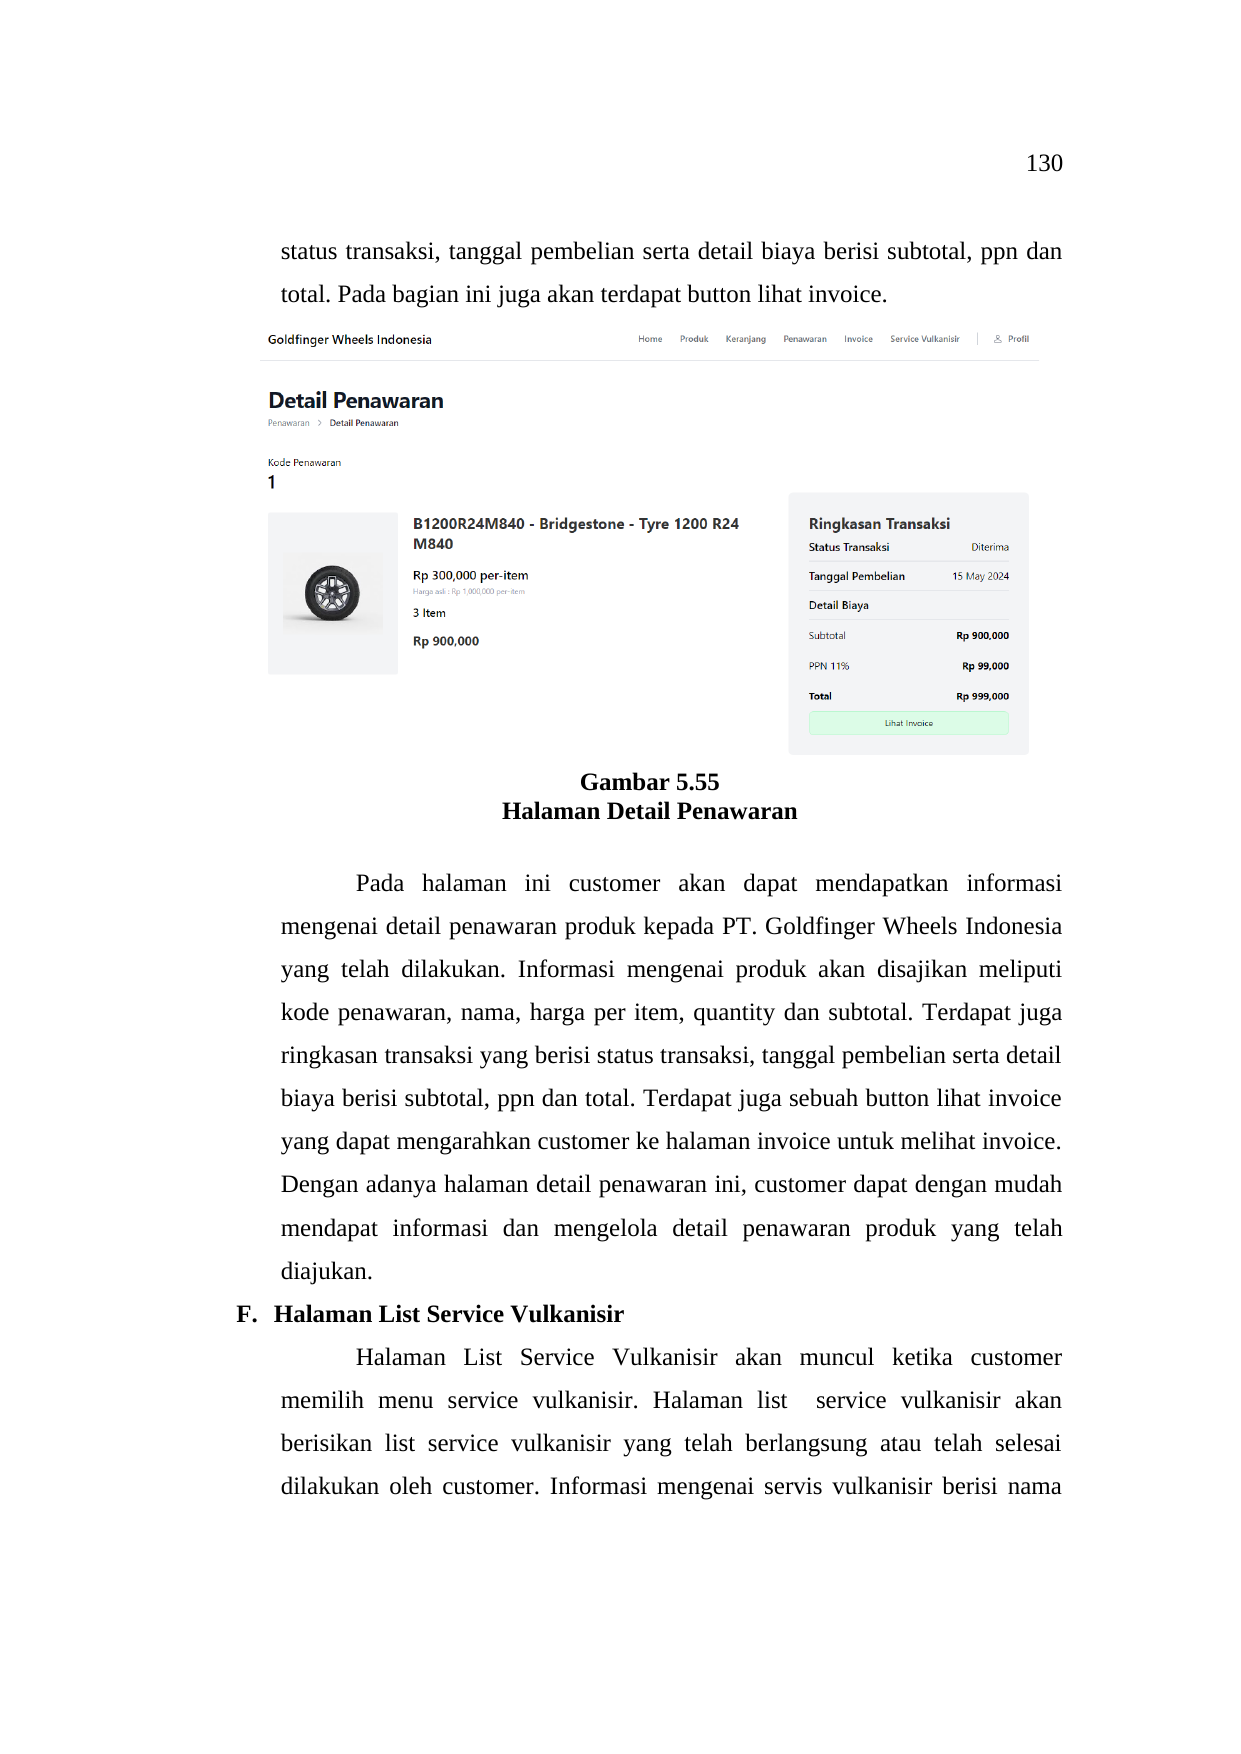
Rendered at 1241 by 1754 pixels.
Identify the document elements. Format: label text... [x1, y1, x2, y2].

list Halaman List Service Vulkanisir [236, 1299, 1063, 1328]
picture [260, 322, 1040, 767]
text Gambar 5.55 [236, 767, 1063, 796]
text Pada halaman ini customer akan dapat mendapatkan informasi mengenai detail penawaran produk kepada PT. Goldfinger Wheels Indonesia yang telah dilakukan. Informasi mengenai produk akan disajikan meliputi kode penawaran, nama, harga per item, quantity dan subtotal. Terdapat juga ringkasan transaksi yang berisi status transaksi, tanggal pembelian serta detail biaya berisi subtotal, ppn dan total. Terdapat juga sebuah button lihat invoice yang dapat mengarahkan customer ke halaman invoice untuk melihat invoice. Dengan adanya halaman detail penawaran ini, customer dapat dengan mudah mendapat informasi dan mengelola detail penawaran produk yang telah diajukan. [281, 868, 1063, 1284]
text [281, 1342, 1063, 1500]
text Halaman Detail Penawaran [236, 796, 1063, 824]
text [281, 236, 1063, 308]
